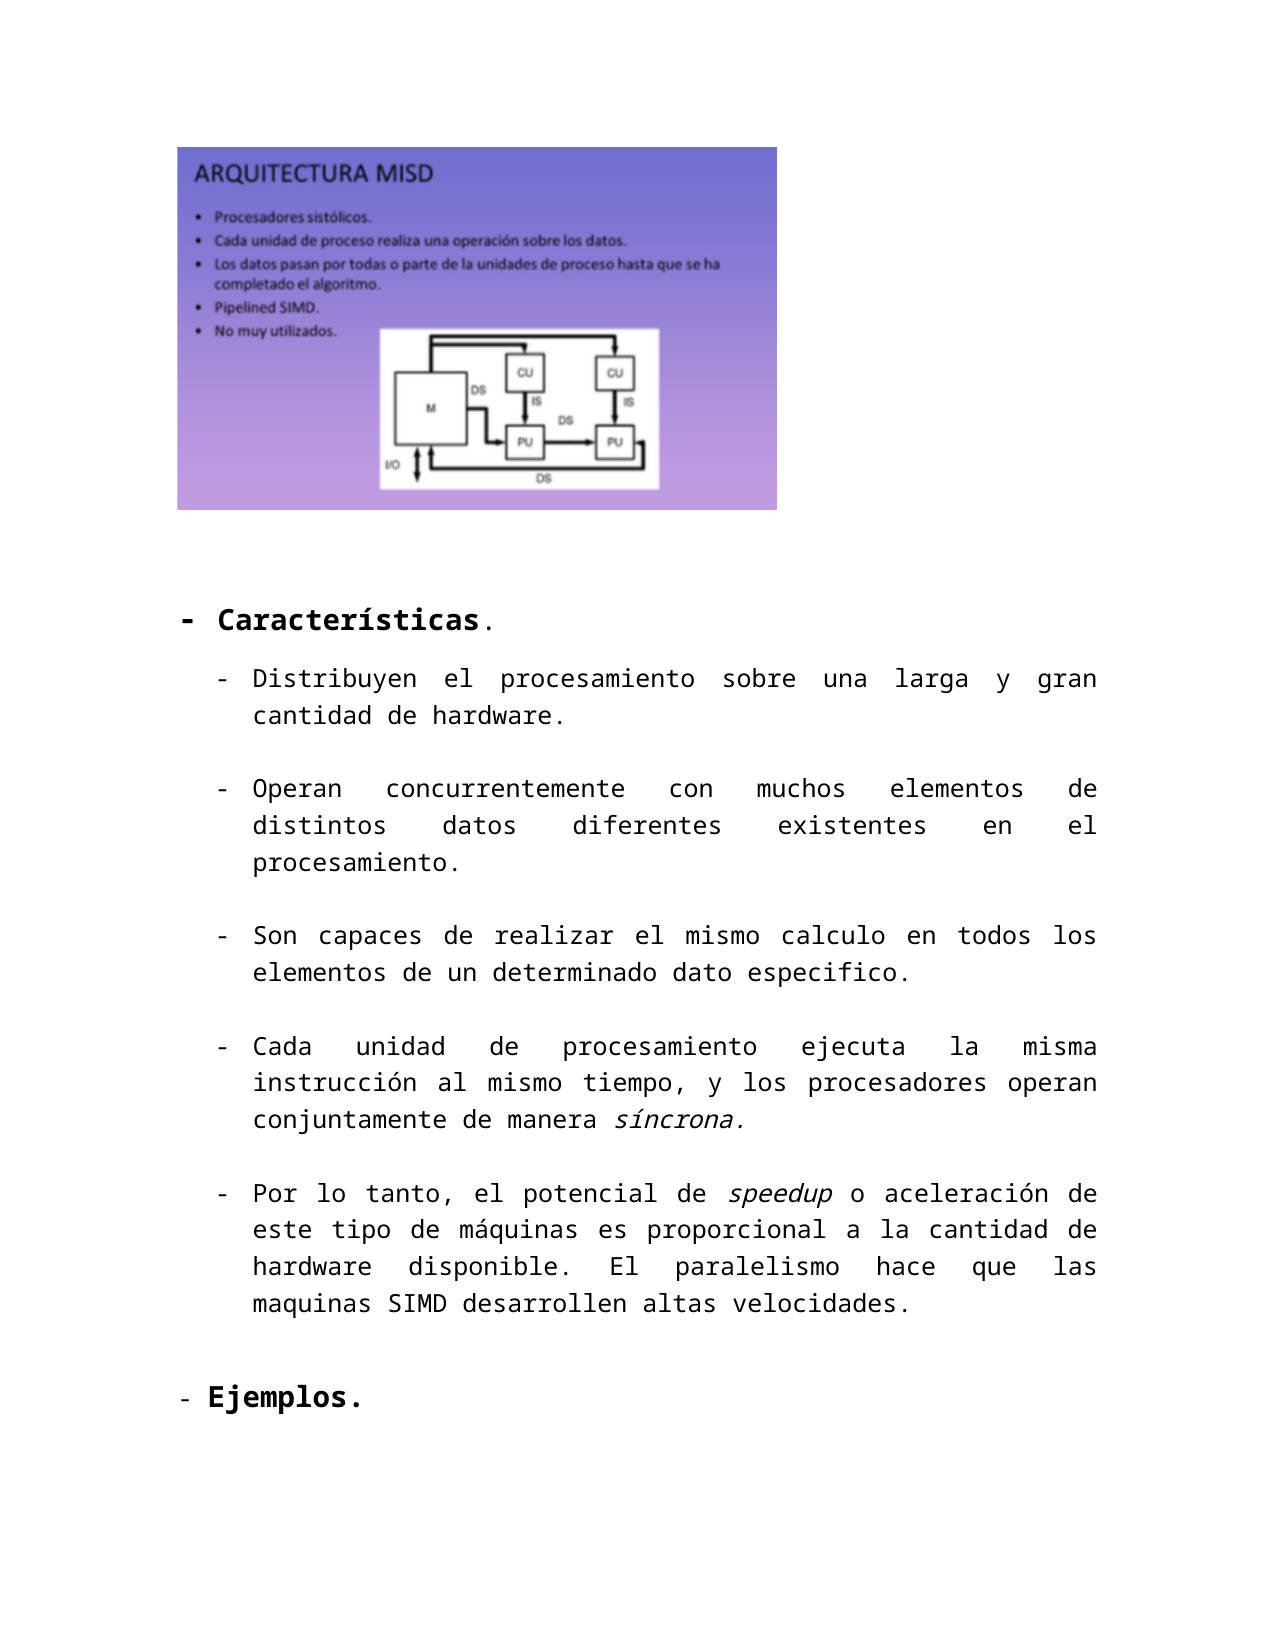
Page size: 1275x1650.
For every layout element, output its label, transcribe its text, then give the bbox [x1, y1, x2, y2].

list Cada unidad de procesamiento ejecuta la misma instrucción al mismo tiempo, y los procesadores operan conjuntamente de manera síncrona. [215, 1028, 1098, 1136]
list Son capaces de realizar el mismo calculo en todos los elementos de un determinado dato especifico. [215, 918, 1098, 989]
picture [177, 147, 777, 510]
list Operan concurrentemente con muchos elementos de distintos datos diferentes existentes en el procesamiento. [215, 771, 1098, 878]
text - Características. [177, 595, 1098, 640]
list Por lo tanto, el potencial de speedup o aceleración de este tipo de máquinas es proporcional a la cantidad de hardware disponible. El paralelismo hace que las maquinas SIMD desarrollen altas velocidades. [215, 1175, 1098, 1320]
list Distribuyen el procesamiento sobre una larga y gran cantidad de hardware. [215, 661, 1098, 731]
text - Ejemplos. [177, 1376, 1098, 1416]
